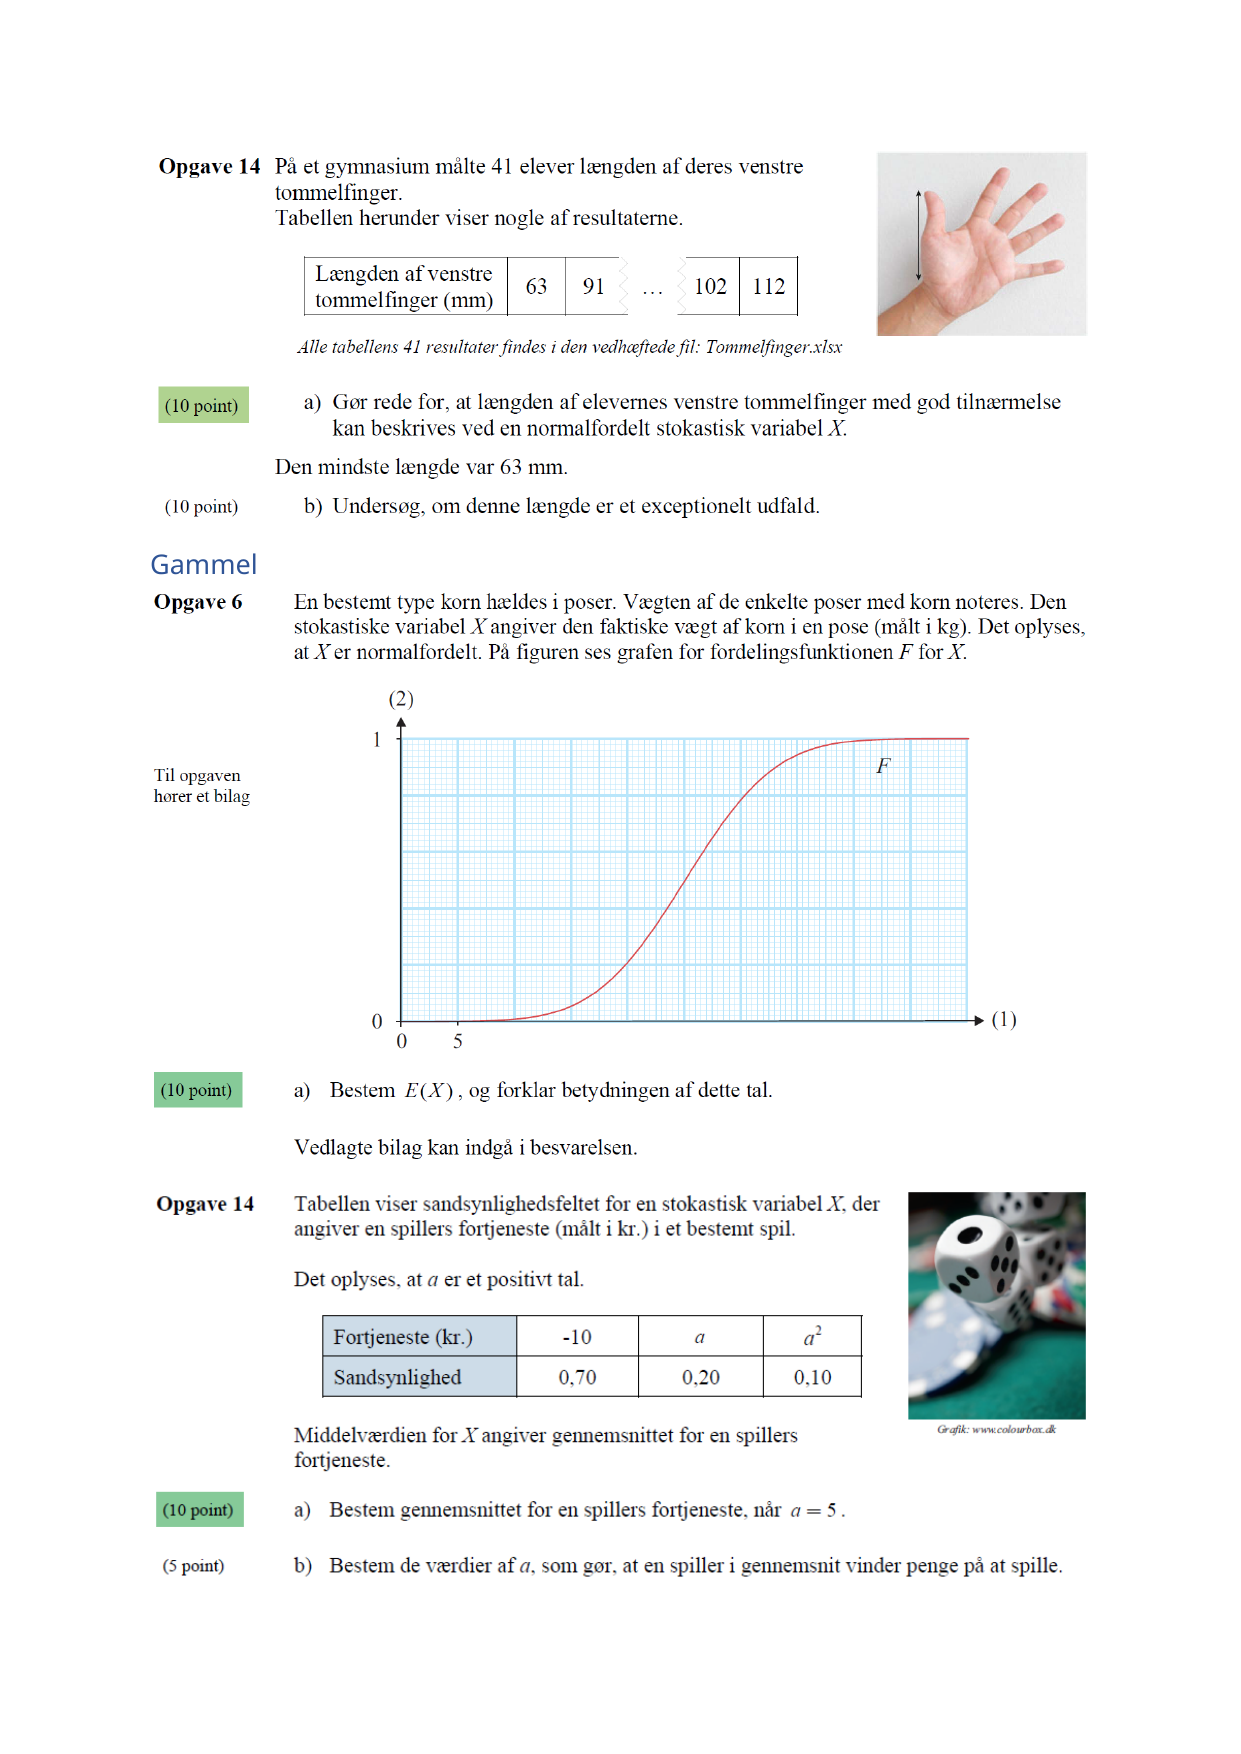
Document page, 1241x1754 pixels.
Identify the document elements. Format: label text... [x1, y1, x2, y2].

subtitle Gammel [150, 546, 1090, 582]
picture [150, 150, 1091, 527]
picture [150, 585, 1091, 1168]
picture [150, 1186, 1091, 1590]
